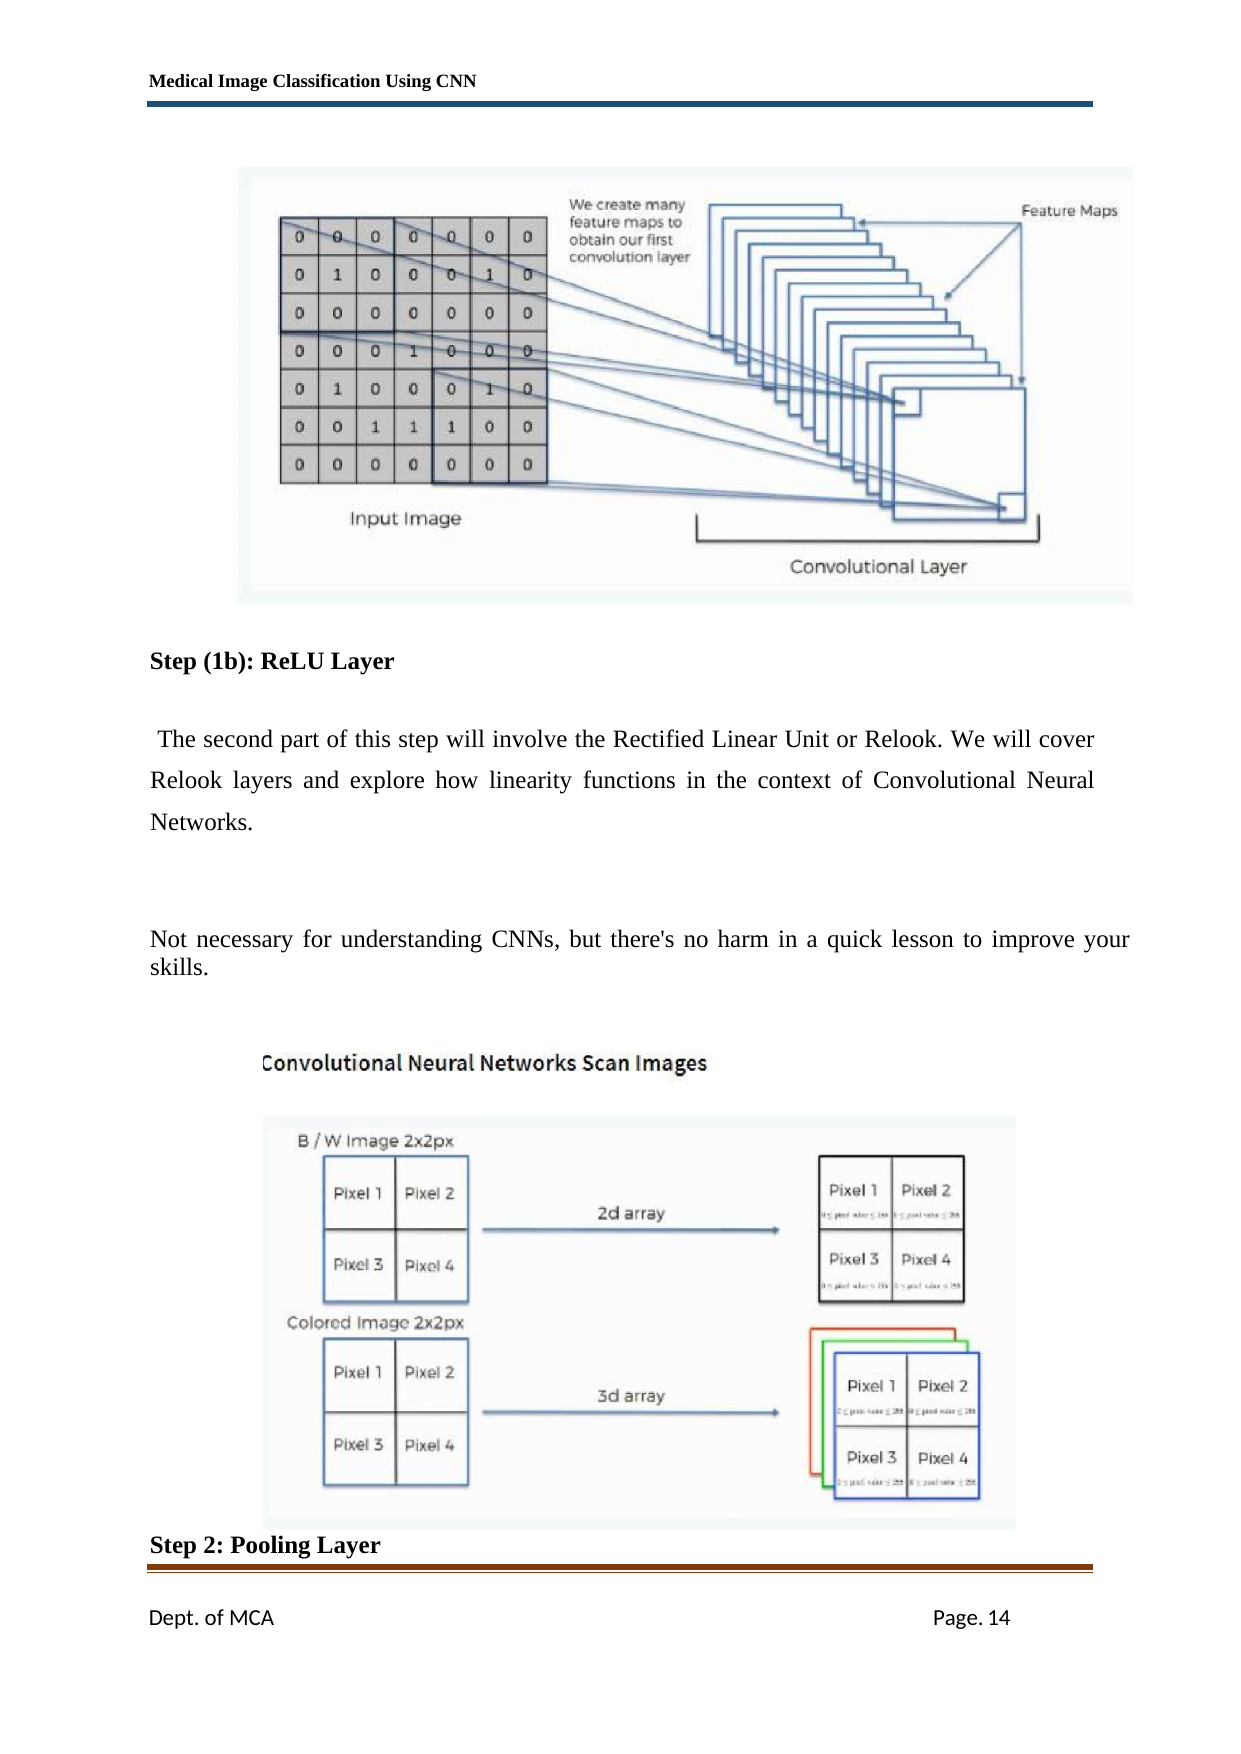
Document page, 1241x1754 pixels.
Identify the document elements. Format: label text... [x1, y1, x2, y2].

text The second part of this step will involve the Rectified Linear Unit or Relook. We will cover Relook layers and explore how linearity functions in the context of Convolutional Neural Networks. [149, 724, 1096, 835]
text Step (1b): ReLU Layer [149, 646, 1134, 675]
text Step 2: Pooling Layer [149, 1530, 1134, 1558]
text Not necessary for understanding CNNs, but there's no harm in a quick lesson to improve your skills. [149, 924, 1132, 981]
picture [262, 1051, 1017, 1530]
picture [230, 166, 1133, 614]
